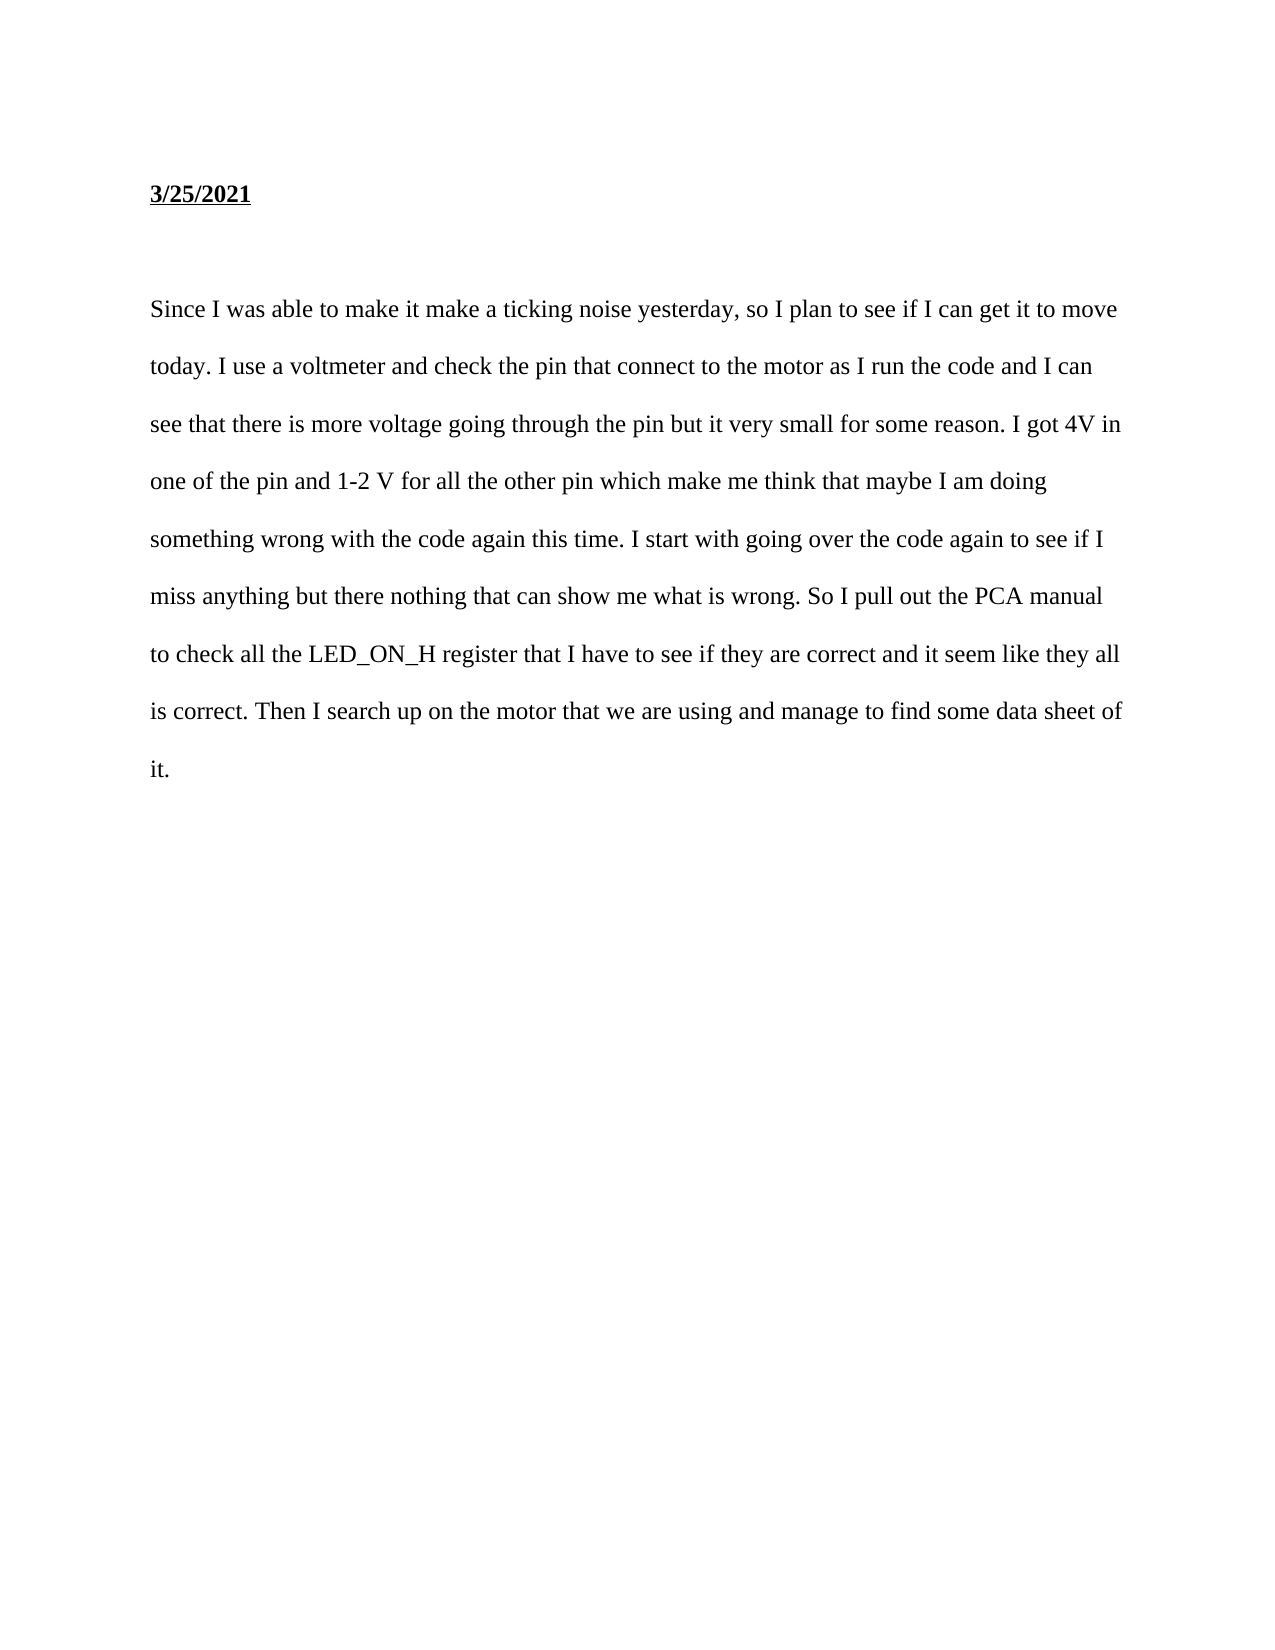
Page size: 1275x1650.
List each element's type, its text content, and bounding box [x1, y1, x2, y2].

text Since I was able to make it make a ticking noise yesterday, so I plan to see if I can get it to move today. I use a voltmeter and check the pin that connect to the motor as I run the code and I can see that there is more voltage going through the pin but it very small for some reason. I got 4V in one of the pin and 1-2 V for all the other pin which make me think that maybe I am doing something wrong with the code again this time. I start with going over the code again to see if I miss anything but there nothing that can show me what is wrong. So I pull out the PCA manual to check all the LED_ON_H register that I have to see if they are correct and it seem like they all is correct. Then I search up on the motor that we are using and manage to find some data sheet of it. [150, 294, 1125, 782]
text 3/25/2021 [150, 179, 1125, 207]
